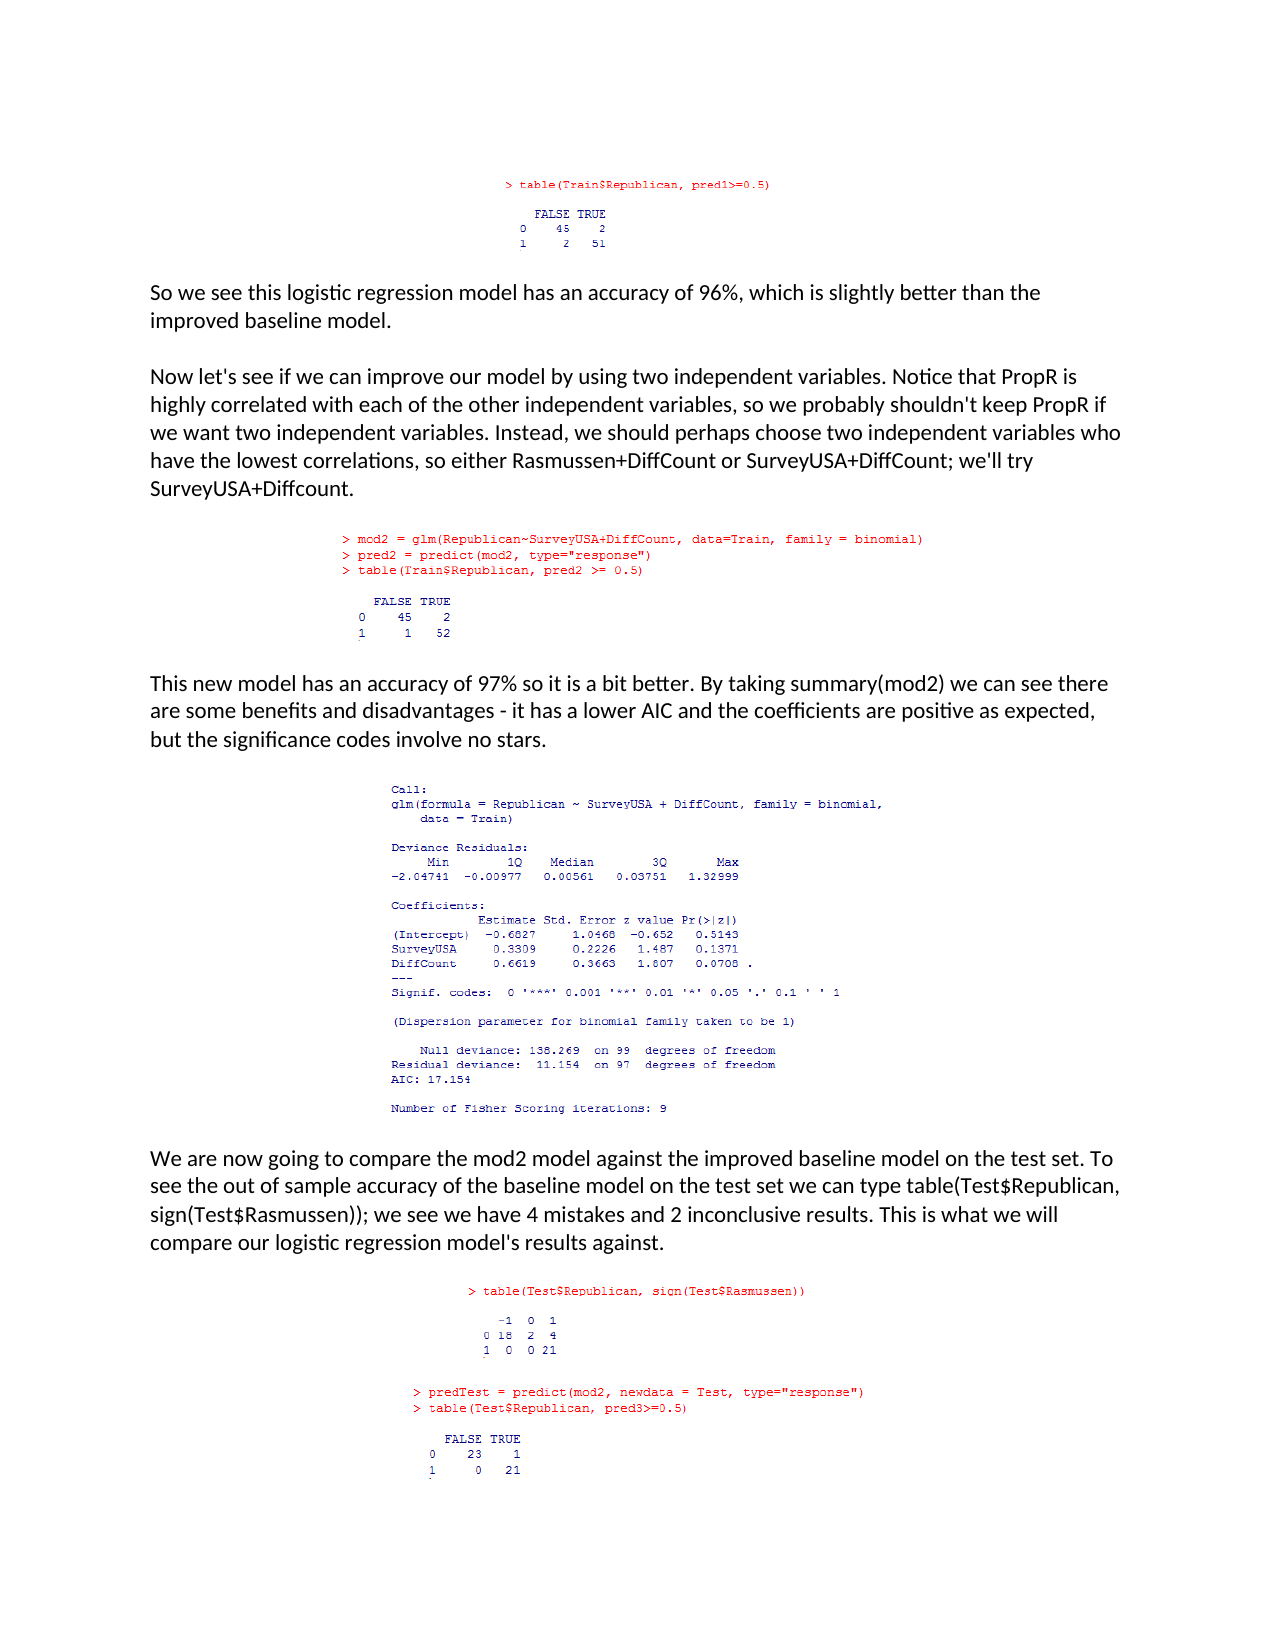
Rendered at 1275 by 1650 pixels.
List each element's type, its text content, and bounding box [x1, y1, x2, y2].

text Now let's see if we can improve our model by using two independent variables. Notice that PropR is highly correlated with each of the other independent variables, so we probably shouldn't keep PropR if we want two independent variables. Instead, we should perhaps choose two independent variables who have the lowest correlations, so either Rasmussen+DiffCount or SurveyUSA+DiffCount; we'll try SurveyUSA+Diffcount. [150, 362, 1125, 502]
picture [502, 178, 773, 251]
picture [410, 1385, 866, 1479]
text We are now going to compare the mod2 model against the improved baseline model on the test set. To see the out of sample accuracy of the baseline model on the test set we can type table(Test$Republican, sign(Test$Rasmussen)); we see we have 4 mistakes and 2 inconclusive results. This is what we will compare our logistic regression model's results against. [150, 1144, 1125, 1256]
picture [390, 780, 885, 1116]
picture [465, 1283, 811, 1358]
text This new model has an accuracy of 97% so it is a bit better. By taking summary(mod2) we can see there are some benefits and disadvantages - it has a lower AIC and the coefficients are positive as expected, but the significance codes involve no stars. [150, 669, 1125, 753]
picture [339, 530, 936, 641]
text So we see this logistic regression model has an accuracy of 96%, which is slightly better than the improved baseline model. [150, 278, 1125, 334]
